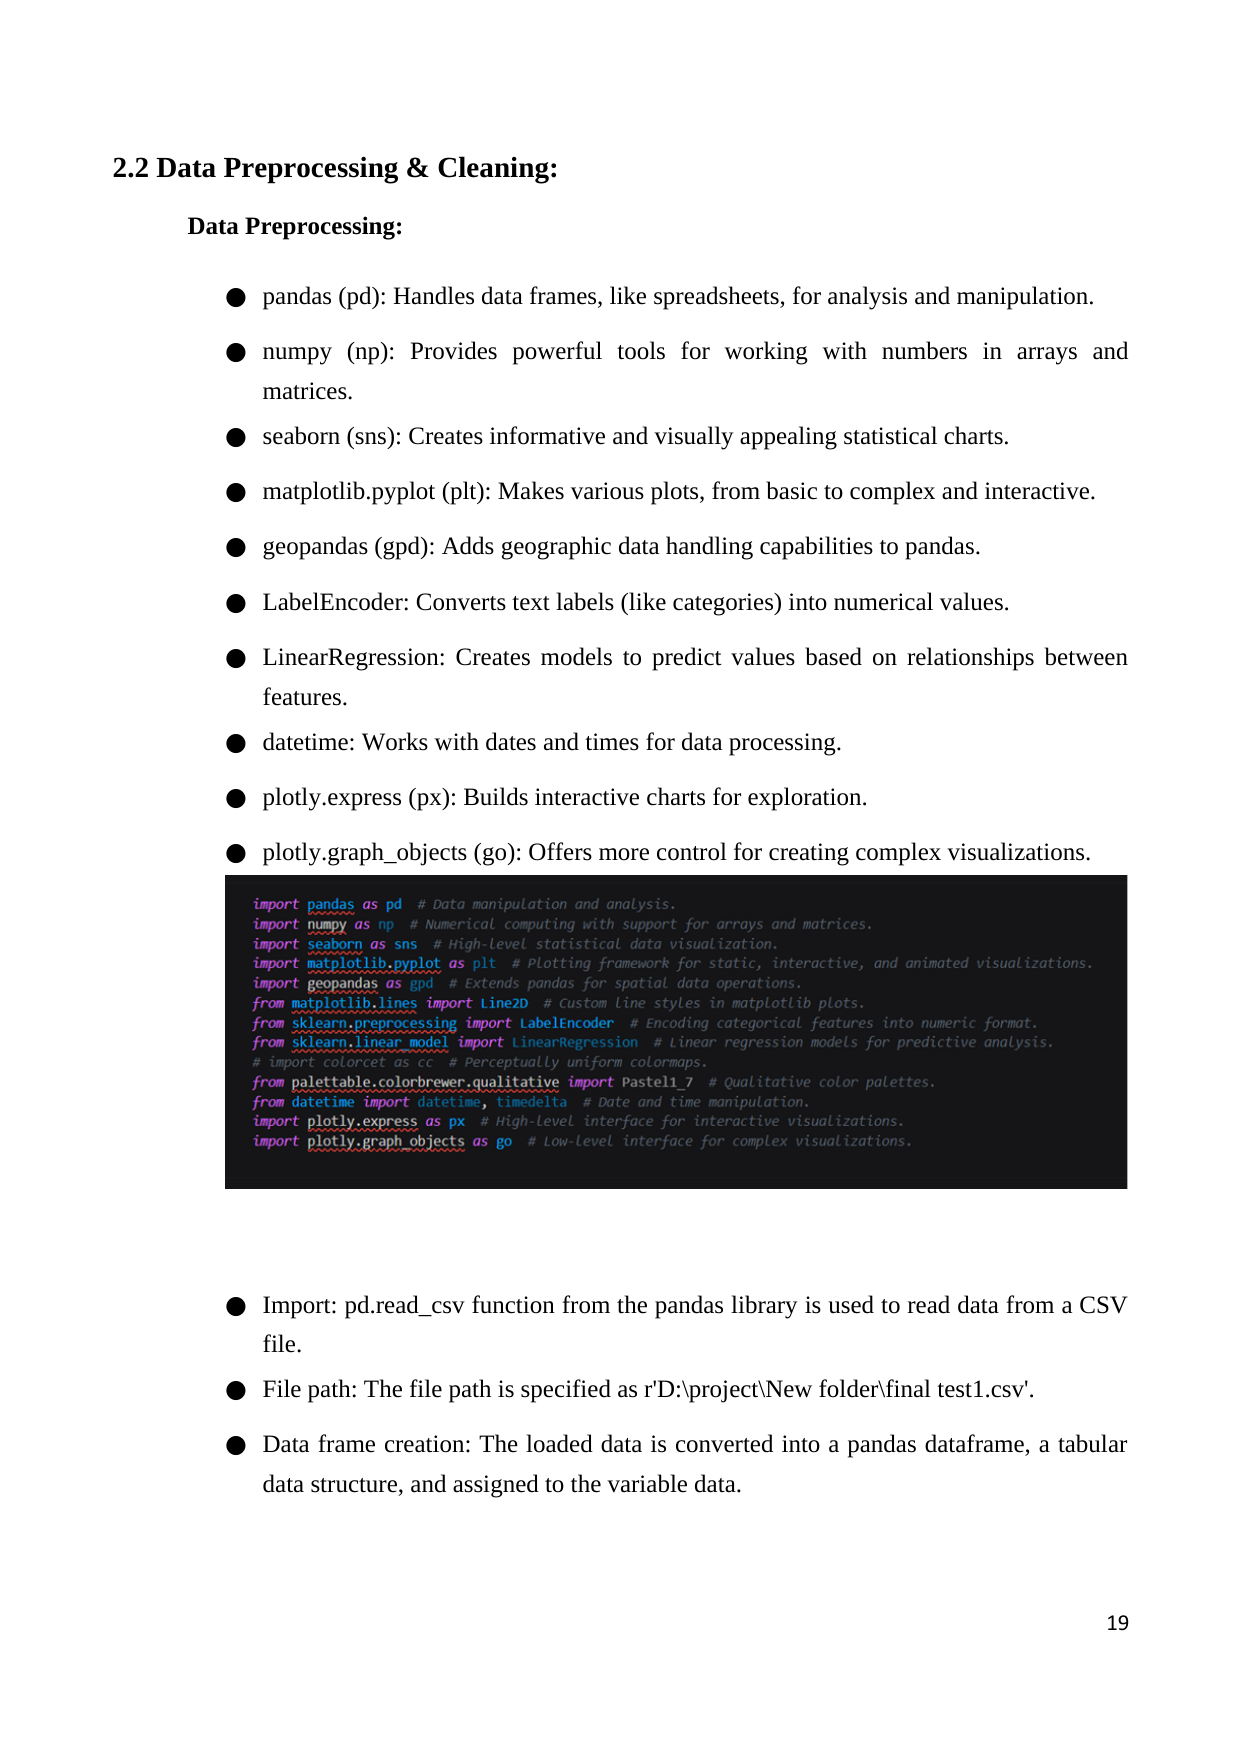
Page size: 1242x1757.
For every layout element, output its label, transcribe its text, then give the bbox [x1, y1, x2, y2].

list plotly.graph_objects (go): Offers more control for creating complex visualizations. [225, 823, 1129, 875]
text 2.2 Data Preprocessing & Cleaning: [112, 150, 1129, 183]
list Import: pd.read_csv function from the pandas library is used to read data from a CSV file. [225, 1276, 1129, 1358]
list numpy (np): Provides powerful tools for working with numbers in arrays and matrices. [225, 322, 1129, 405]
text Data Preprocessing: [112, 211, 1129, 240]
list seaborn (sns): Creates informative and visually appealing statistical charts. [225, 407, 1129, 458]
list pandas (pd): Handles data frames, like spreadsheets, for analysis and manipulation. [225, 267, 1129, 318]
list File path: The file path is specified as r'D:\project\New folder\final test1.csv'. [225, 1361, 1129, 1412]
list plotly.express (px): Builds interactive charts for exploration. [225, 768, 1129, 819]
list geopandas (gpd): Adds geographic data handling capabilities to pandas. [225, 518, 1129, 569]
list datetime: Works with dates and times for data processing. [225, 713, 1129, 764]
list LabelEncoder: Converts text labels (like categories) into numerical values. [225, 573, 1129, 624]
list LinearRegression: Creates models to predict values based on relationships between features. [225, 628, 1129, 711]
list Data frame creation: The loaded data is converted into a pandas dataframe, a tabular data structure, and assigned to the variable data. [225, 1416, 1129, 1498]
list matplotlib.pyplot (plt): Makes various plots, from basic to complex and interactive. [225, 462, 1129, 514]
picture [225, 875, 1128, 1189]
